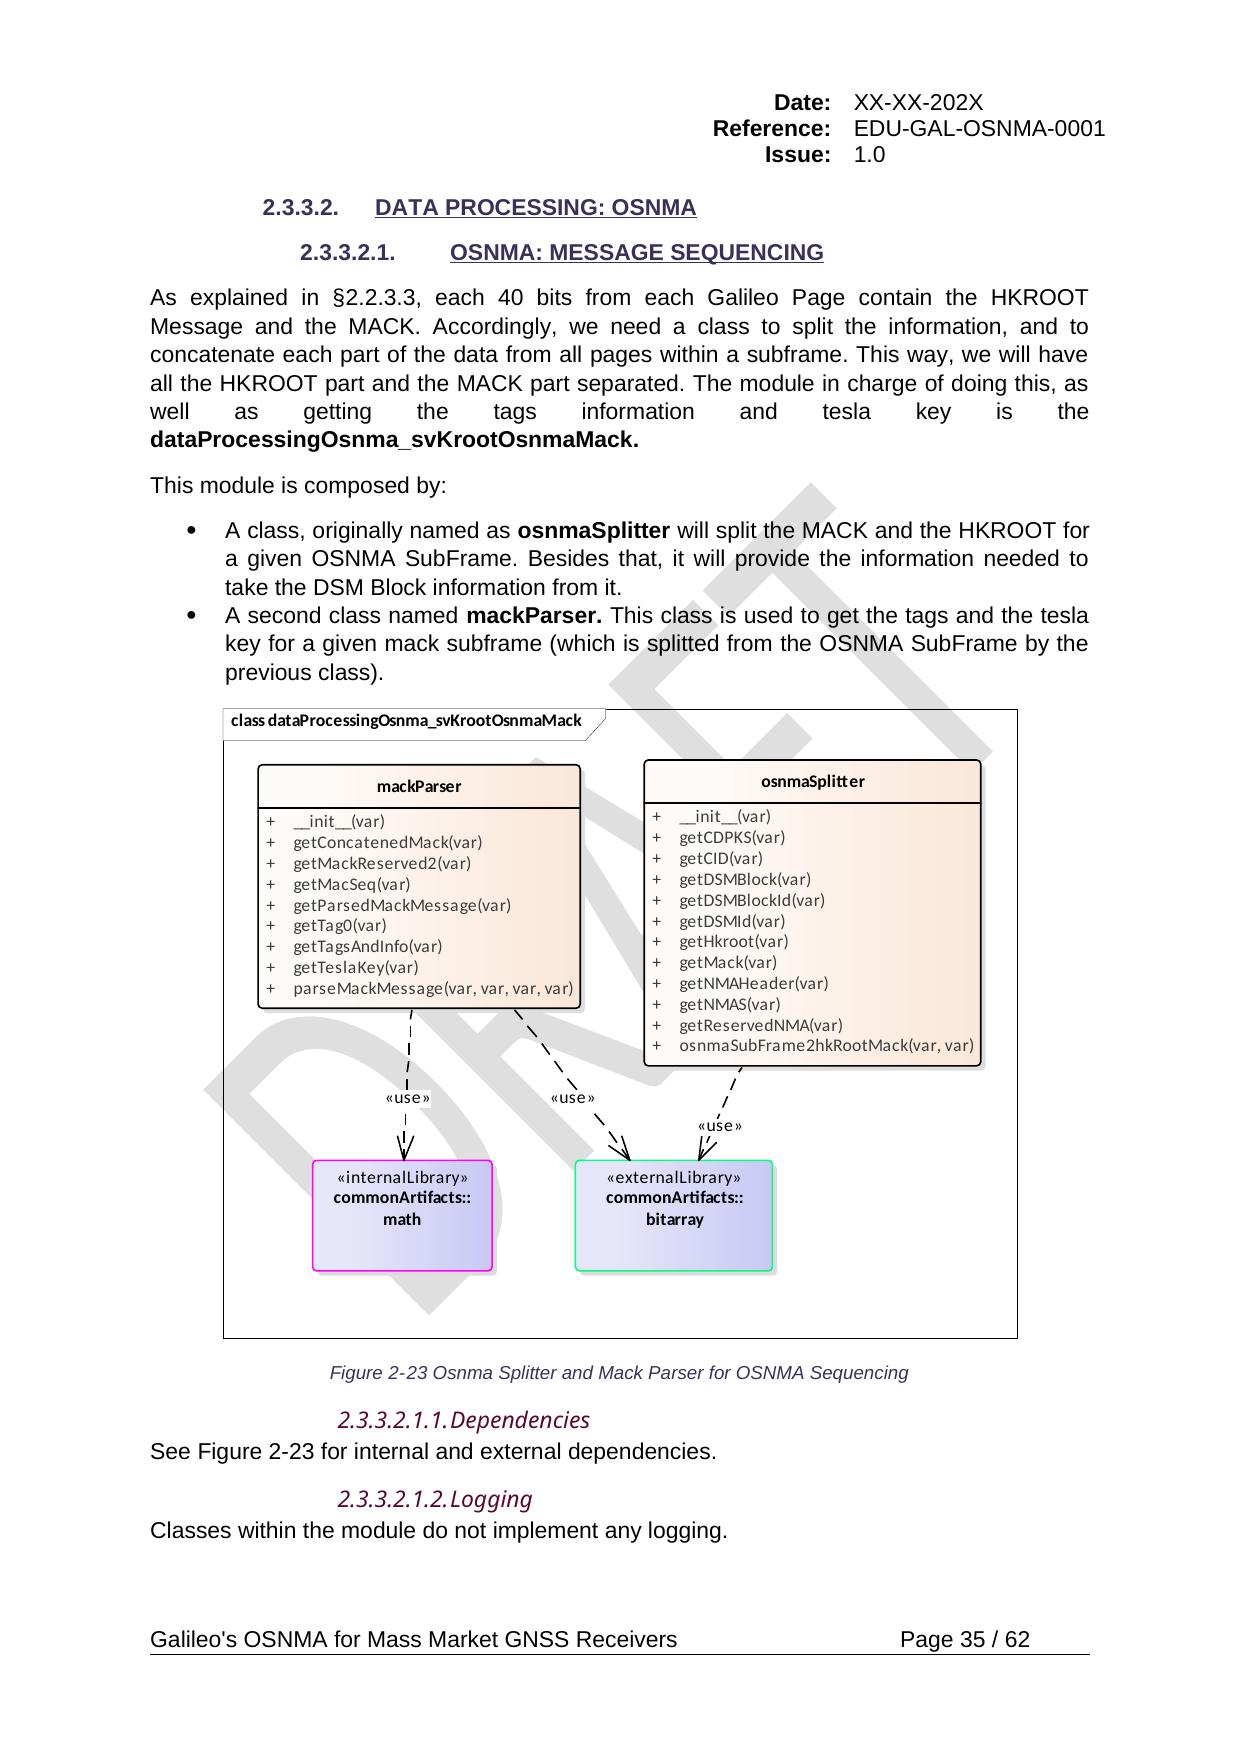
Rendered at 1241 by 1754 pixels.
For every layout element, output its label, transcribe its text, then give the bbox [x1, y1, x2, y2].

text This module is composed by: [150, 472, 1090, 498]
text Classes within the module do not implement any logging. [150, 1517, 1090, 1543]
subtitle Dependencies [337, 1404, 1090, 1435]
subtitle Data Processing: OSNMA [262, 194, 1090, 220]
list A second class named mackParser. This class is used to get the tags and the tesla key for a given mack subframe (which is splitted from the OSNMA SubFrame by the previous class). [187, 602, 1090, 685]
subtitle Logging [337, 1483, 1090, 1514]
list A class, originally named as osnmaSplitter will split the MACK and the HKROOT for a given OSNMA SubFrame. Besides that, it will provide the information needed to take the DSM Block information from it. [187, 517, 1090, 600]
subtitle OSNMA: Message Sequencing [300, 239, 1090, 266]
text As explained in §2.2.3.3, each 40 bits from each Galileo Page contain the HKROOT Message and the MACK. Accordingly, we need a class to split the information, and to concatenate each part of the data from all pages within a subframe. This way, we will have all the HKROOT part and the MACK part separated. The module in charge of doing this, as well as getting the tags information and tesla key is the dataProcessingOsnma_svKrootOsnmaMack. [150, 284, 1090, 453]
